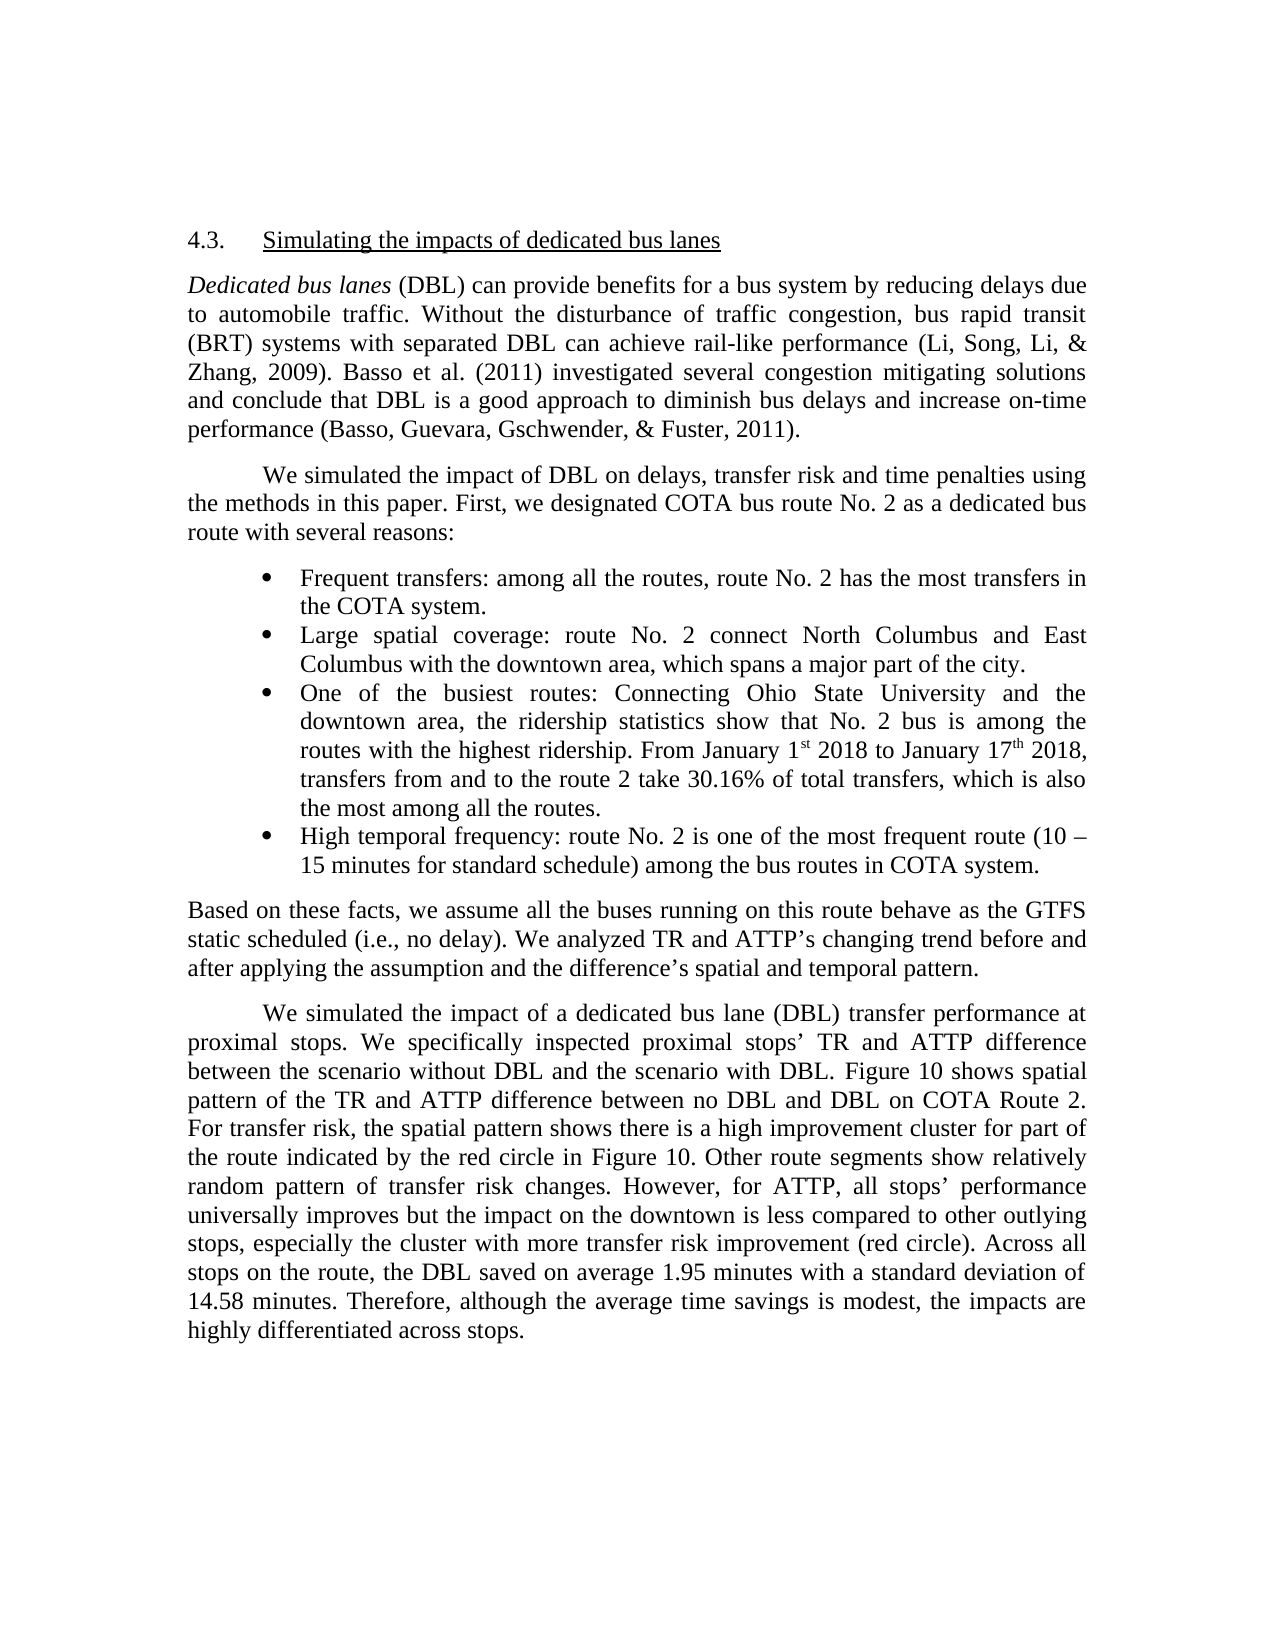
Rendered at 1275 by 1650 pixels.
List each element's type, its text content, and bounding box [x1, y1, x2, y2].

list High temporal frequency: route No. 2 is one of the most frequent route (10 – 15 minutes for standard schedule) among the bus routes in COTA system. [262, 821, 1087, 879]
list One of the busiest routes: Connecting Ohio State University and the downtown area, the ridership statistics show that No. 2 bus is among the routes with the highest ridership. From January 1st 2018 to January 17th 2018, transfers from and to the route 2 take 30.16% of total transfers, which is also the most among all the routes. [262, 678, 1087, 821]
list Frequent transfers: among all the routes, route No. 2 has the most transfers in the COTA system. [262, 563, 1087, 620]
list Simulating the impacts of dedicated bus lanes [187, 225, 1087, 254]
list Large spatial coverage: route No. 2 connect North Columbus and East Columbus with the downtown area, which spans a major part of the city. [262, 620, 1087, 678]
text Dedicated bus lanes (DBL) can provide benefits for a bus system by reducing delays due to automobile traffic. Without the disturbance of traffic congestion, bus rapid transit (BRT) systems with separated DBL can achieve rail-like performance (Li, Song, Li, & Zhang, 2009). Basso et al. (2011) investigated several congestion mitigating solutions and conclude that DBL is a good approach to diminish bus delays and increase on-time performance (Basso, Guevara, Gschwender, & Fuster, 2011). [187, 271, 1087, 443]
text We simulated the impact of a dedicated bus lane (DBL) transfer performance at proximal stops. We specifically inspected proximal stops’ TR and ATTP difference between the scenario without DBL and the scenario with DBL. Figure 10 shows spatial pattern of the TR and ATTP difference between no DBL and DBL on COTA Route 2. For transfer risk, the spatial pattern shows there is a high improvement cluster for part of the route indicated by the red circle in Figure 10. Other route segments show relatively random pattern of transfer risk changes. However, for ATTP, all stops’ performance universally improves but the impact on the downtown is less compared to other outlying stops, especially the cluster with more transfer risk improvement (red circle). Across all stops on the route, the DBL saved on average 1.95 minutes with a standard deviation of 14.58 minutes. Therefore, although the average time savings is modest, the impacts are highly differentiated across stops. [187, 998, 1087, 1343]
text Based on these facts, we assume all the buses running on this route behave as the GTFS static scheduled (i.e., no delay). We analyzed TR and ATTP’s changing trend before and after applying the assumption and the difference’s spatial and temporal pattern. [187, 896, 1087, 982]
text We simulated the impact of DBL on delays, transfer risk and time penalties using the methods in this paper. First, we designated COTA bus route No. 2 as a dedicated bus route with several reasons: [187, 460, 1087, 546]
